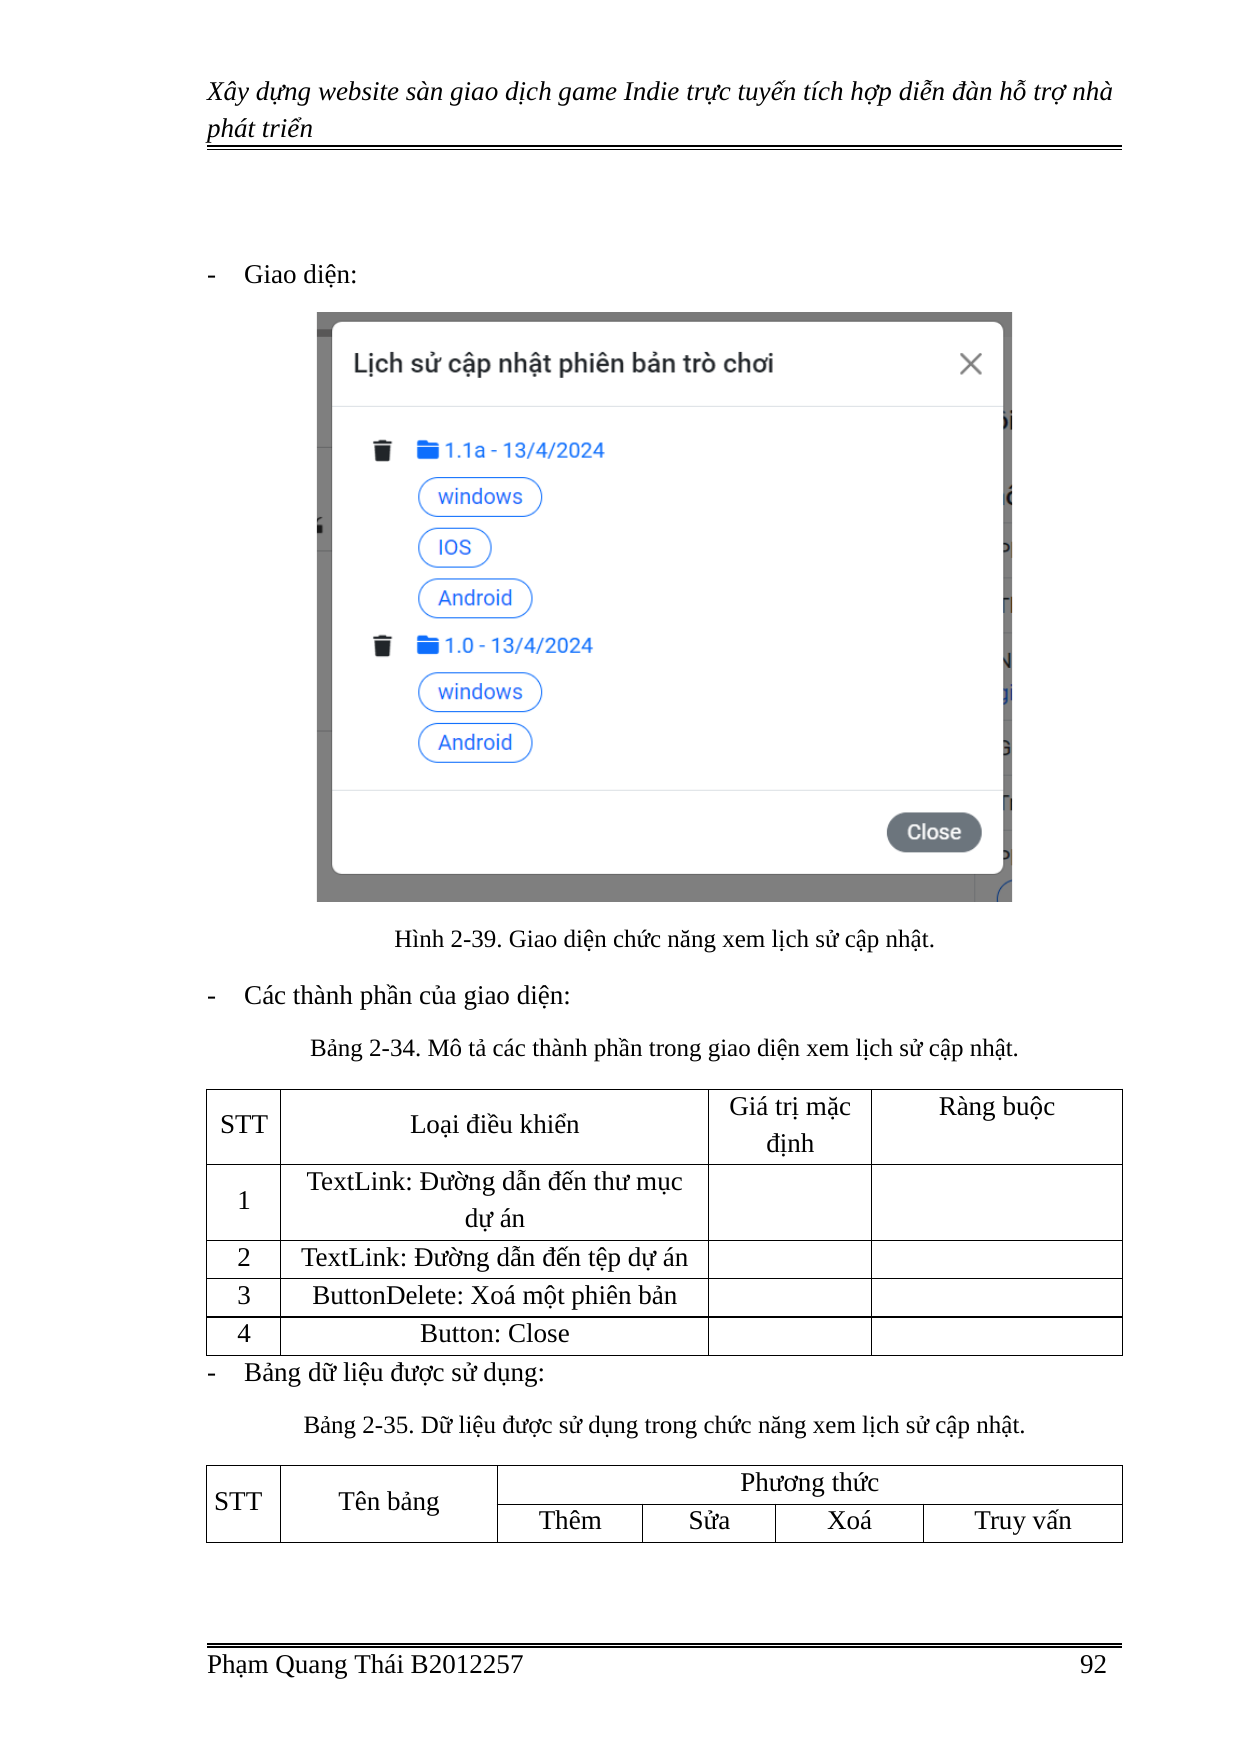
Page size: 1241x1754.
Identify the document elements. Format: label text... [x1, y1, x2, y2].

list Giao diện: [207, 258, 1122, 289]
table_cell [872, 1279, 1122, 1316]
table_cell Truy vấn [924, 1505, 1122, 1542]
table_cell 3 [207, 1279, 280, 1316]
table_cell [872, 1241, 1122, 1278]
table_cell 4 [207, 1318, 280, 1355]
table_cell 1 [207, 1165, 280, 1240]
table_header Ràng buộc [872, 1090, 1122, 1164]
list Bảng dữ liệu được sử dụng: [207, 1356, 1122, 1387]
table_cell TextLink: Đường dẫn đến tệp dự án [281, 1241, 708, 1278]
table_header Loại điều khiển [281, 1090, 708, 1164]
table_cell TextLink: Đường dẫn đến thư mục dự án [281, 1165, 708, 1240]
table_cell [872, 1165, 1122, 1240]
table_cell [709, 1165, 871, 1240]
table_cell Xoá [776, 1505, 923, 1542]
table_cell [709, 1279, 871, 1316]
text Bảng 2-35. Dữ liệu được sử dụng trong chức năng xem lịch sử cập nhật. [207, 1410, 1122, 1438]
table_cell [709, 1318, 871, 1355]
picture [316, 312, 1013, 902]
text Bảng 2-34. Mô tả các thành phần trong giao diện xem lịch sử cập nhật. [207, 1033, 1122, 1062]
table_cell Button: Close [281, 1318, 708, 1355]
table_cell Sửa [643, 1505, 775, 1542]
list Các thành phần của giao diện: [207, 979, 1122, 1010]
table_header STT [207, 1090, 280, 1164]
table_header Tên bảng [281, 1466, 497, 1542]
table_cell Thêm [498, 1505, 642, 1542]
table_header Giá trị mặc định [709, 1090, 871, 1164]
table_cell ButtonDelete: Xoá một phiên bản [281, 1279, 708, 1316]
text Hình 2-39. Giao diện chức năng xem lịch sử cập nhật. [207, 924, 1122, 953]
table_cell [872, 1318, 1122, 1355]
table_cell 2 [207, 1241, 280, 1278]
table_header Phương thức [498, 1466, 1122, 1503]
table_header STT [207, 1466, 280, 1542]
table_cell [709, 1241, 871, 1278]
